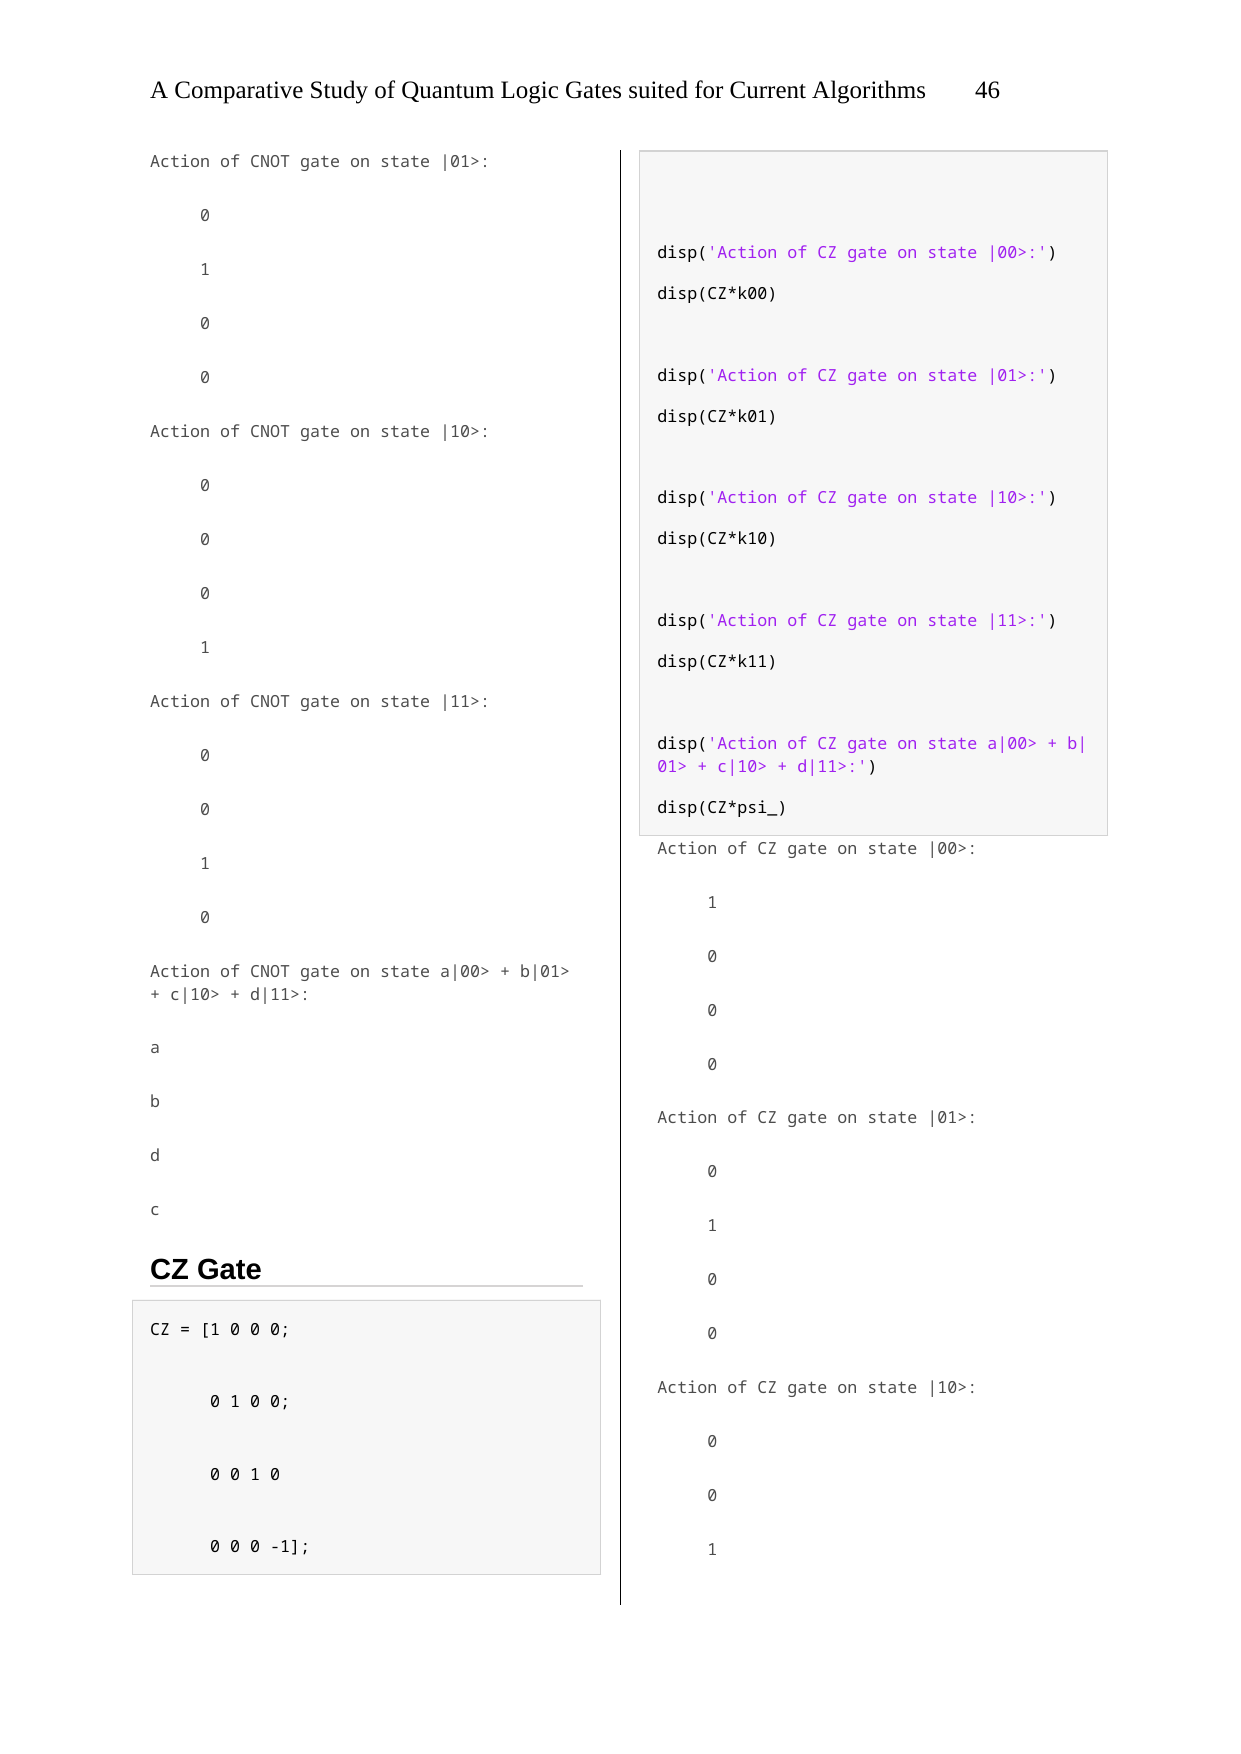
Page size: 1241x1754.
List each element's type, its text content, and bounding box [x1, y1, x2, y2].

text Action of CZ gate on state |10>: [657, 1376, 1090, 1398]
text 0 0 0 -1]; [133, 1516, 600, 1574]
text 0 [150, 905, 583, 928]
text c [150, 1198, 583, 1221]
text 0 [150, 366, 583, 388]
text 0 [657, 1160, 1090, 1183]
text Action of CNOT gate on state |01>: [150, 150, 583, 173]
text Action of CNOT gate on state |10>: [150, 420, 583, 442]
text 0 [657, 1268, 1090, 1291]
text 0 [150, 797, 583, 820]
text disp('Action of CZ gate on state |11>:') [640, 591, 1107, 632]
text CZ = [1 0 0 0; [133, 1301, 600, 1359]
text 0 [657, 1322, 1090, 1344]
text 1 [150, 851, 583, 874]
text disp('Action of CZ gate on state |10>:') [640, 468, 1107, 509]
text Action of CNOT gate on state |11>: [150, 689, 583, 712]
text 0 [657, 1484, 1090, 1506]
text disp('Action of CZ gate on state |00>:') [640, 222, 1107, 263]
text disp('Action of CZ gate on state |01>:') [640, 345, 1107, 386]
text disp('Action of CZ gate on state a|00> + b|01> + c|10> + d|11>:') [640, 713, 1107, 777]
subtitle CZ Gate [150, 1252, 583, 1285]
text 0 [657, 998, 1090, 1021]
text disp(CZ*k11) [640, 632, 1107, 672]
text d [150, 1144, 583, 1167]
text disp(CZ*k10) [640, 509, 1107, 550]
text 0 [657, 1052, 1090, 1075]
text 0 [150, 582, 583, 604]
text 1 [150, 258, 583, 281]
text 0 1 0 0; [133, 1372, 600, 1431]
text 0 [657, 944, 1090, 967]
text 0 [657, 1430, 1090, 1452]
text 0 0 1 0 [133, 1444, 600, 1503]
text Action of CZ gate on state |01>: [657, 1106, 1090, 1129]
text 1 [657, 1214, 1090, 1237]
text 0 [150, 528, 583, 550]
text 0 [150, 312, 583, 334]
text 1 [657, 1538, 1090, 1560]
text 1 [150, 636, 583, 658]
text b [150, 1090, 583, 1113]
text a [150, 1036, 583, 1059]
text 0 [150, 204, 583, 227]
text Action of CZ gate on state |00>: [657, 836, 1090, 859]
text 0 [150, 474, 583, 496]
text 0 [150, 743, 583, 766]
text Action of CNOT gate on state a|00> + b|01> + c|10> + d|11>: [150, 959, 583, 1005]
text disp(CZ*k01) [640, 386, 1107, 427]
text 1 [657, 890, 1090, 913]
text disp(CZ*k00) [640, 263, 1107, 304]
text disp(CZ*psi_) [640, 777, 1107, 835]
